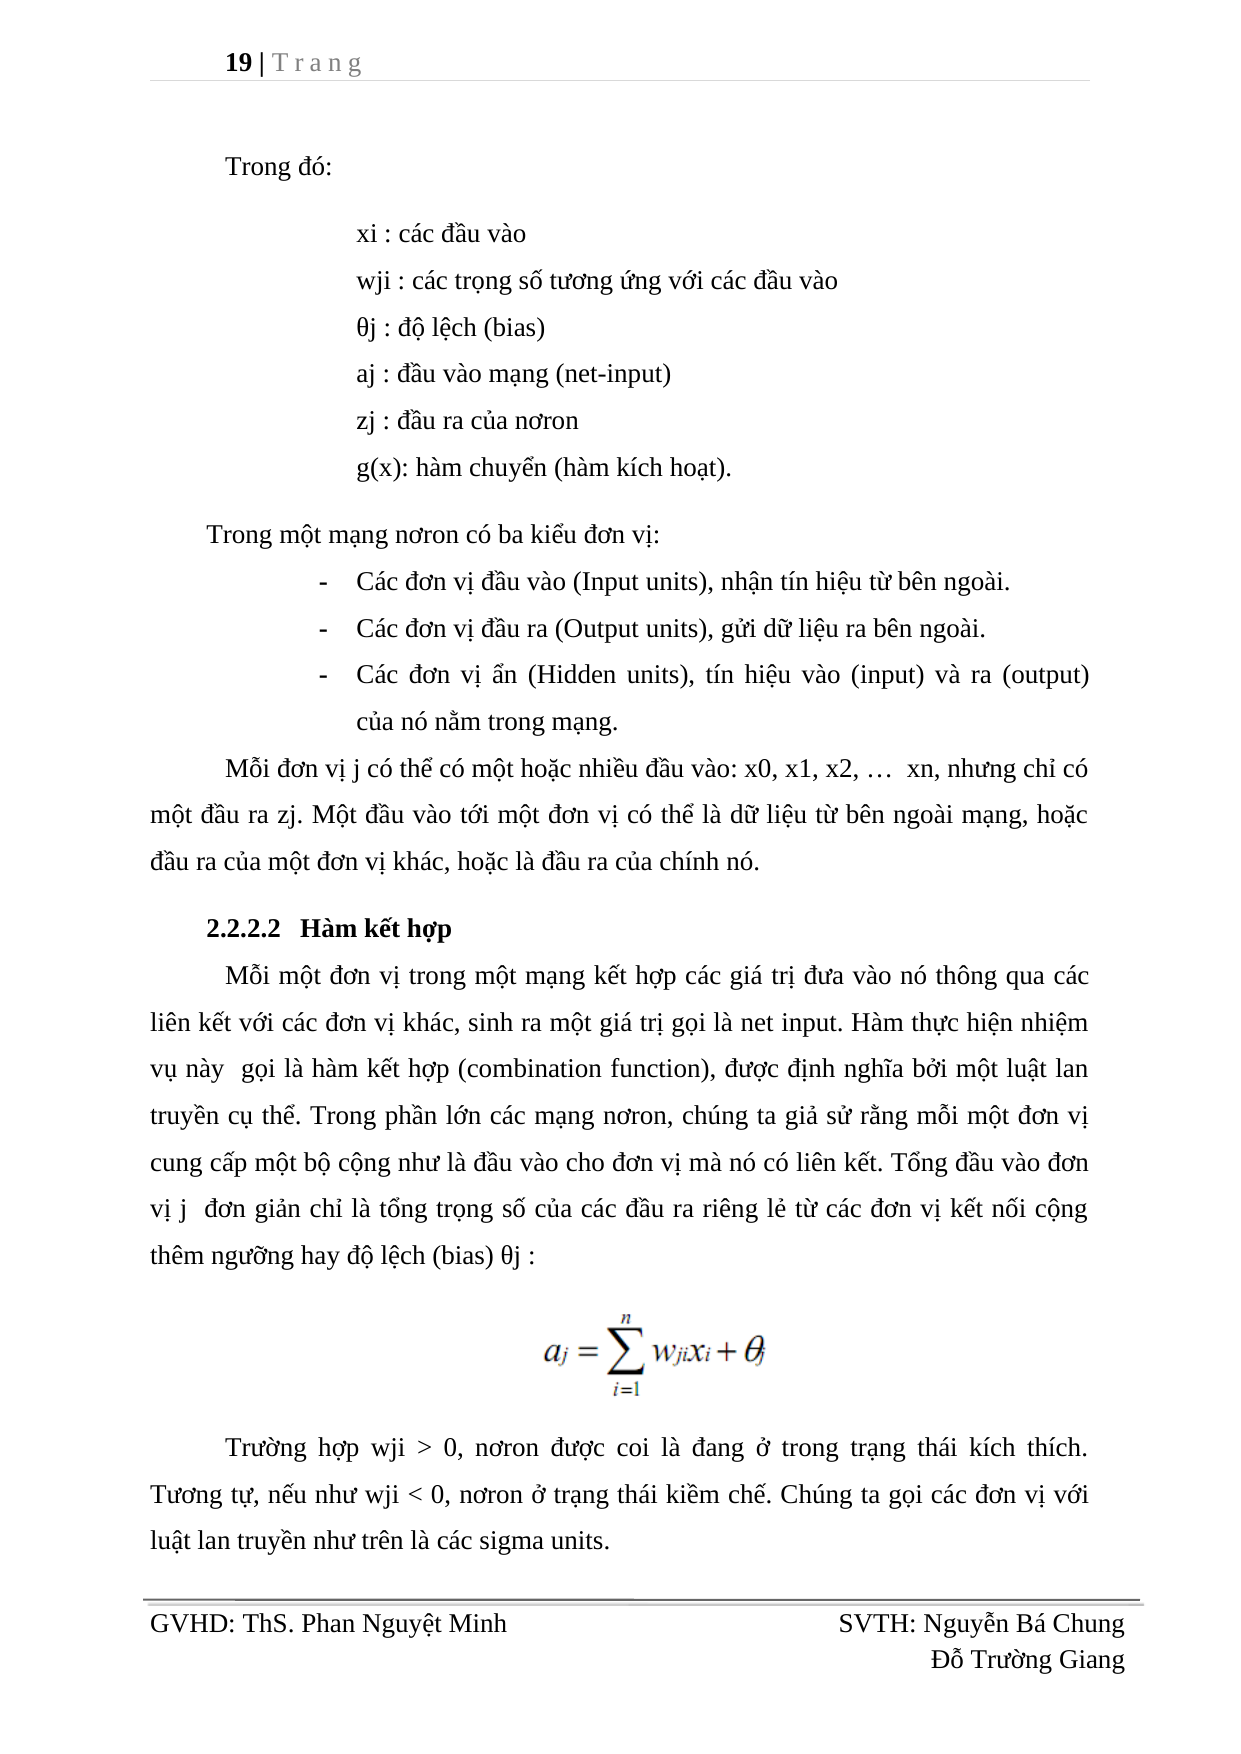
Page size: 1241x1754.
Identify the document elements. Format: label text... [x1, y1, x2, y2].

list Các đơn vị đầu vào (Input units), nhận tín hiệu từ bên ngoài. [319, 565, 1090, 596]
text θj : độ lệch (bias) [281, 311, 1090, 342]
list Trường hợp wji > 0, nơron được coi là đang ở trong trạng thái kích thích. Tương tự, nếu như wji < 0, nơron ở trạng thái kiềm chế. Chúng ta gọi các đơn vị với luật lan truyền như trên là các sigma units. [150, 1431, 1090, 1556]
text Trong một mạng nơron có ba kiểu đơn vị: [150, 518, 1090, 549]
list Mỗi một đơn vị trong một mạng kết hợp các giá trị đưa vào nó thông qua các liên kết với các đơn vị khác, sinh ra một giá trị gọi là net input. Hàm thực hiện nhiệm vụ này gọi là hàm kết hợp (combination function), được định nghĩa bởi một luật lan truyền cụ thể. Trong phần lớn các mạng nơron, chúng ta giả sử rằng mỗi một đơn vị cung cấp một bộ cộng như là đầu vào cho đơn vị mà nó có liên kết. Tổng đầu vào đơn vị j đơn giản chỉ là tổng trọng số của các đầu ra riêng lẻ từ các đơn vị kết nối cộng thêm ngưỡng hay độ lệch (bias) θj : [150, 959, 1090, 1270]
list Trong đó: [150, 150, 1090, 181]
text aj : đầu vào mạng (net-input) [281, 357, 1090, 389]
list g(x): hàm chuyển (hàm kích hoạt). [281, 451, 1090, 482]
text zj : đầu ra của nơron [281, 404, 1090, 435]
picture [530, 1285, 786, 1416]
text xi : các đầu vào [281, 217, 1090, 249]
text wji : các trọng số tương ứng với các đầu vào [281, 264, 1090, 295]
list Mỗi đơn vị j có thể có một hoặc nhiều đầu vào: x0, x1, x2, … xn, nhưng chỉ có một đầu ra zj. Một đầu vào tới một đơn vị có thể là dữ liệu từ bên ngoài mạng, hoặc đầu ra của một đơn vị khác, hoặc là đầu ra của chính nó. [150, 752, 1090, 876]
list Các đơn vị ẩn (Hidden units), tín hiệu vào (input) và ra (output) của nó nằm trong mạng. [319, 658, 1090, 736]
list Các đơn vị đầu ra (Output units), gửi dữ liệu ra bên ngoài. [319, 612, 1090, 643]
subtitle Hàm kết hợp [206, 912, 1090, 944]
